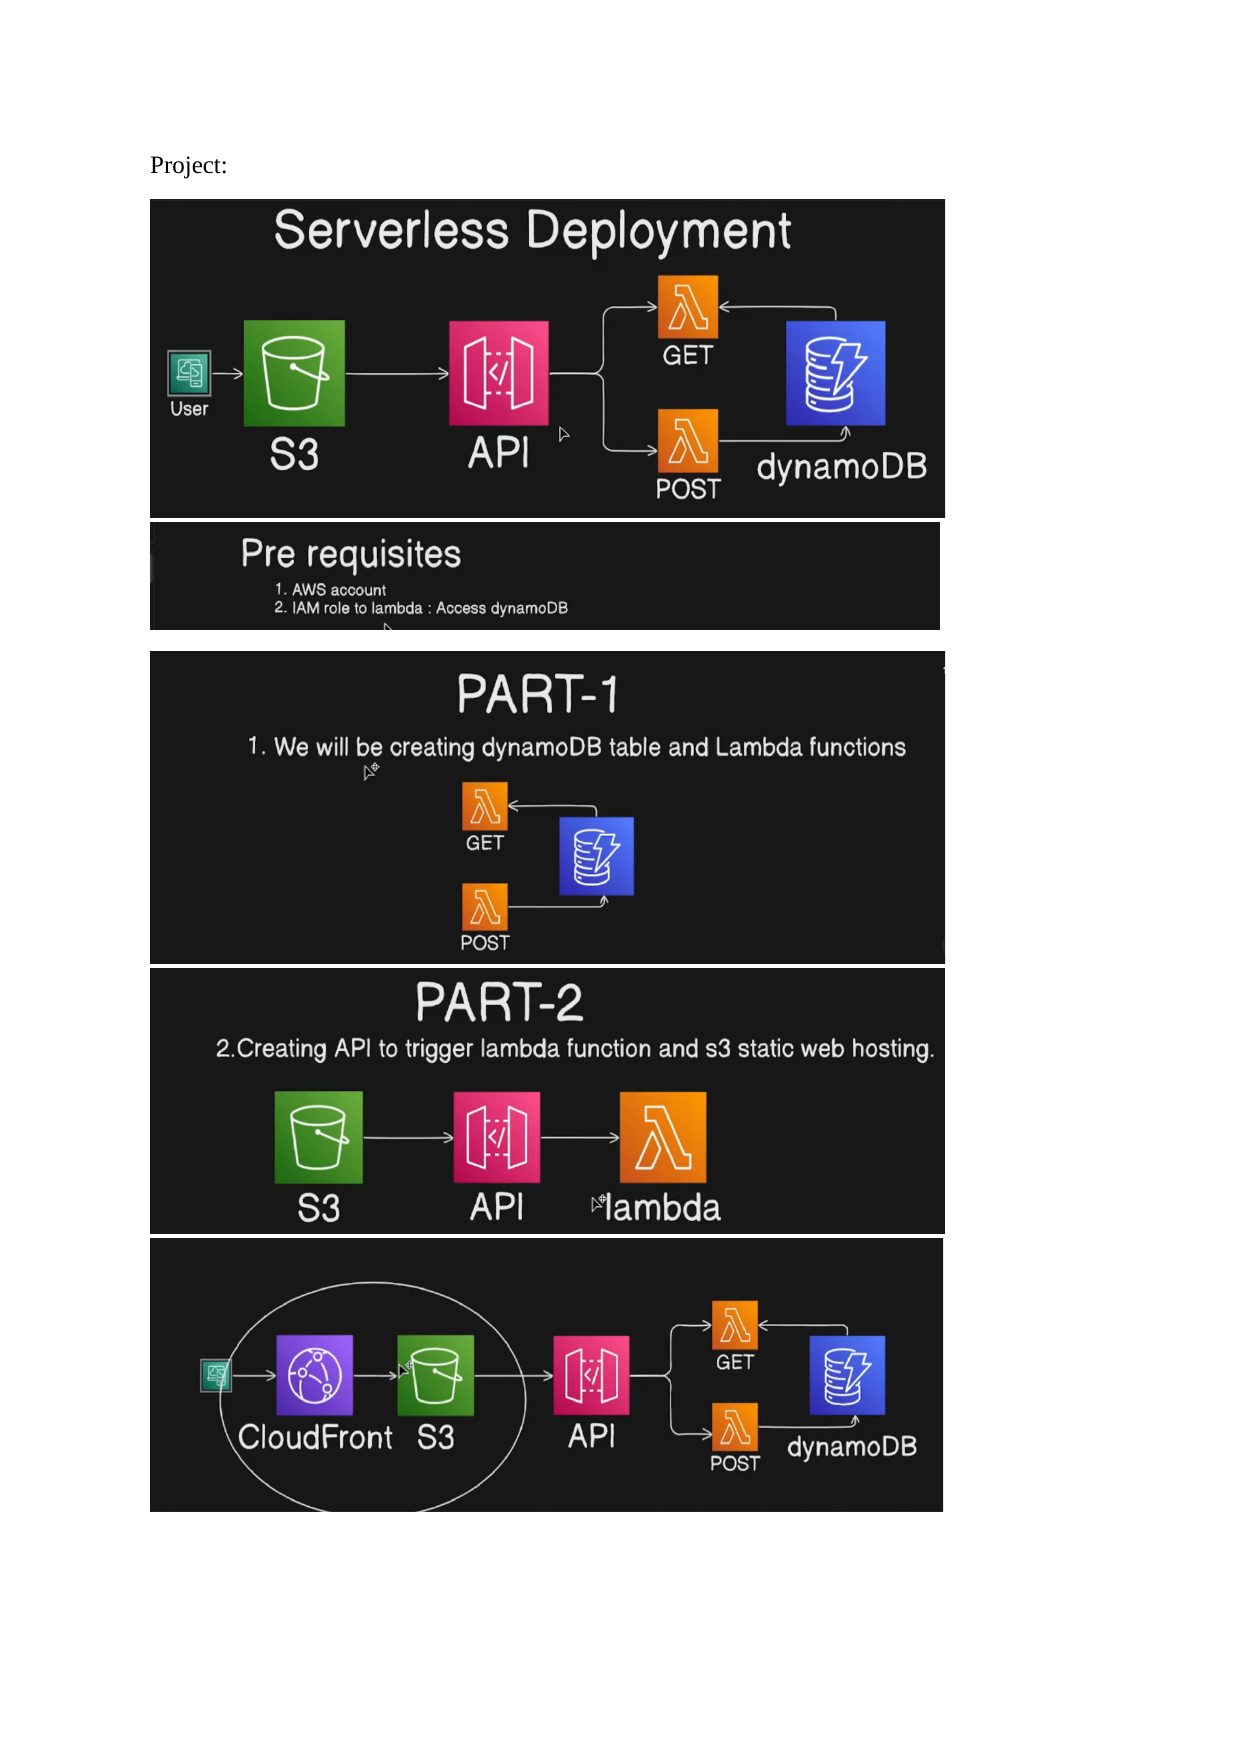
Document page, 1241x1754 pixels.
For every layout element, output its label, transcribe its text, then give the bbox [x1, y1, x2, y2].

picture [150, 1238, 944, 1512]
picture [150, 199, 946, 518]
picture [150, 968, 945, 1234]
picture [150, 522, 940, 630]
text Project: [150, 150, 1090, 179]
picture [150, 651, 946, 964]
